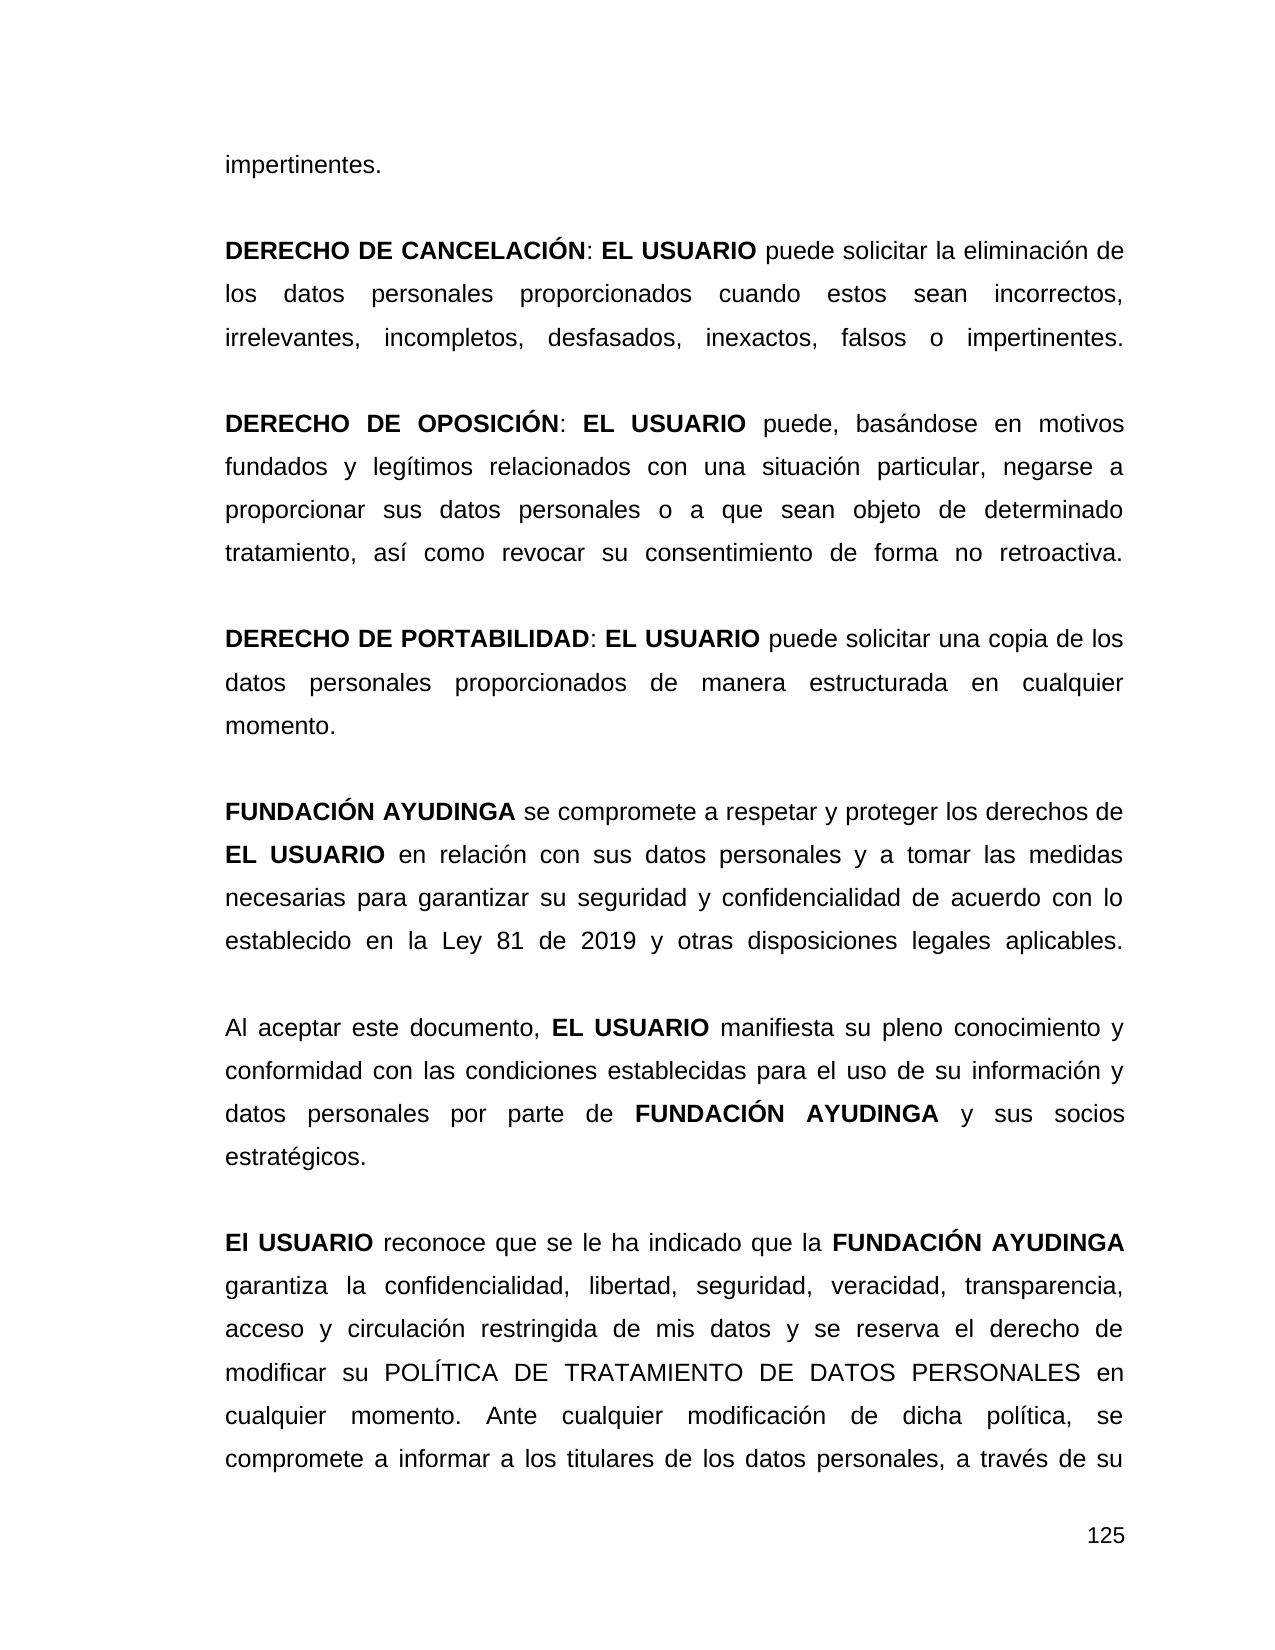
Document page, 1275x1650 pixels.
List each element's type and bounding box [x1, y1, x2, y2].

text [225, 150, 1125, 739]
text [225, 797, 1125, 1472]
